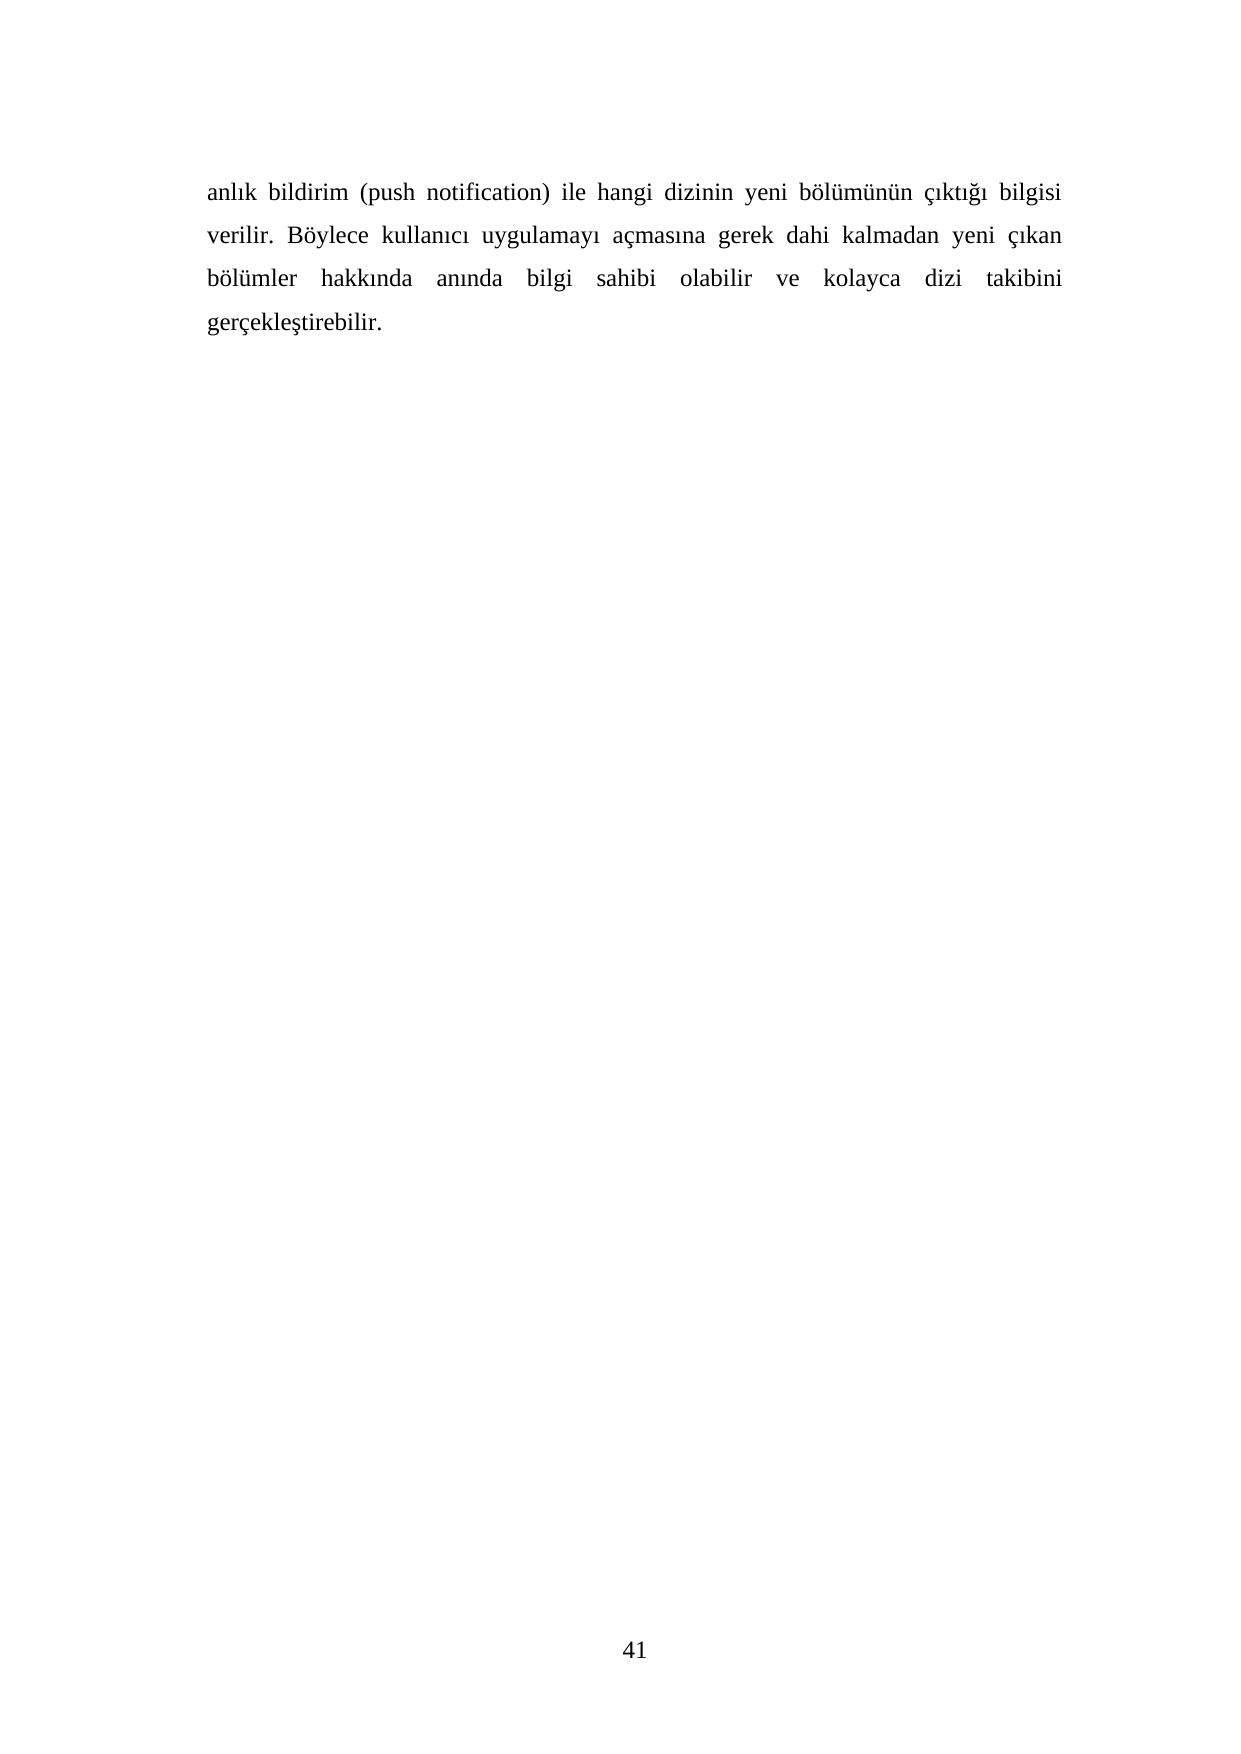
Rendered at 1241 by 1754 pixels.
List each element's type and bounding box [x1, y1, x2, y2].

text [207, 177, 1063, 335]
